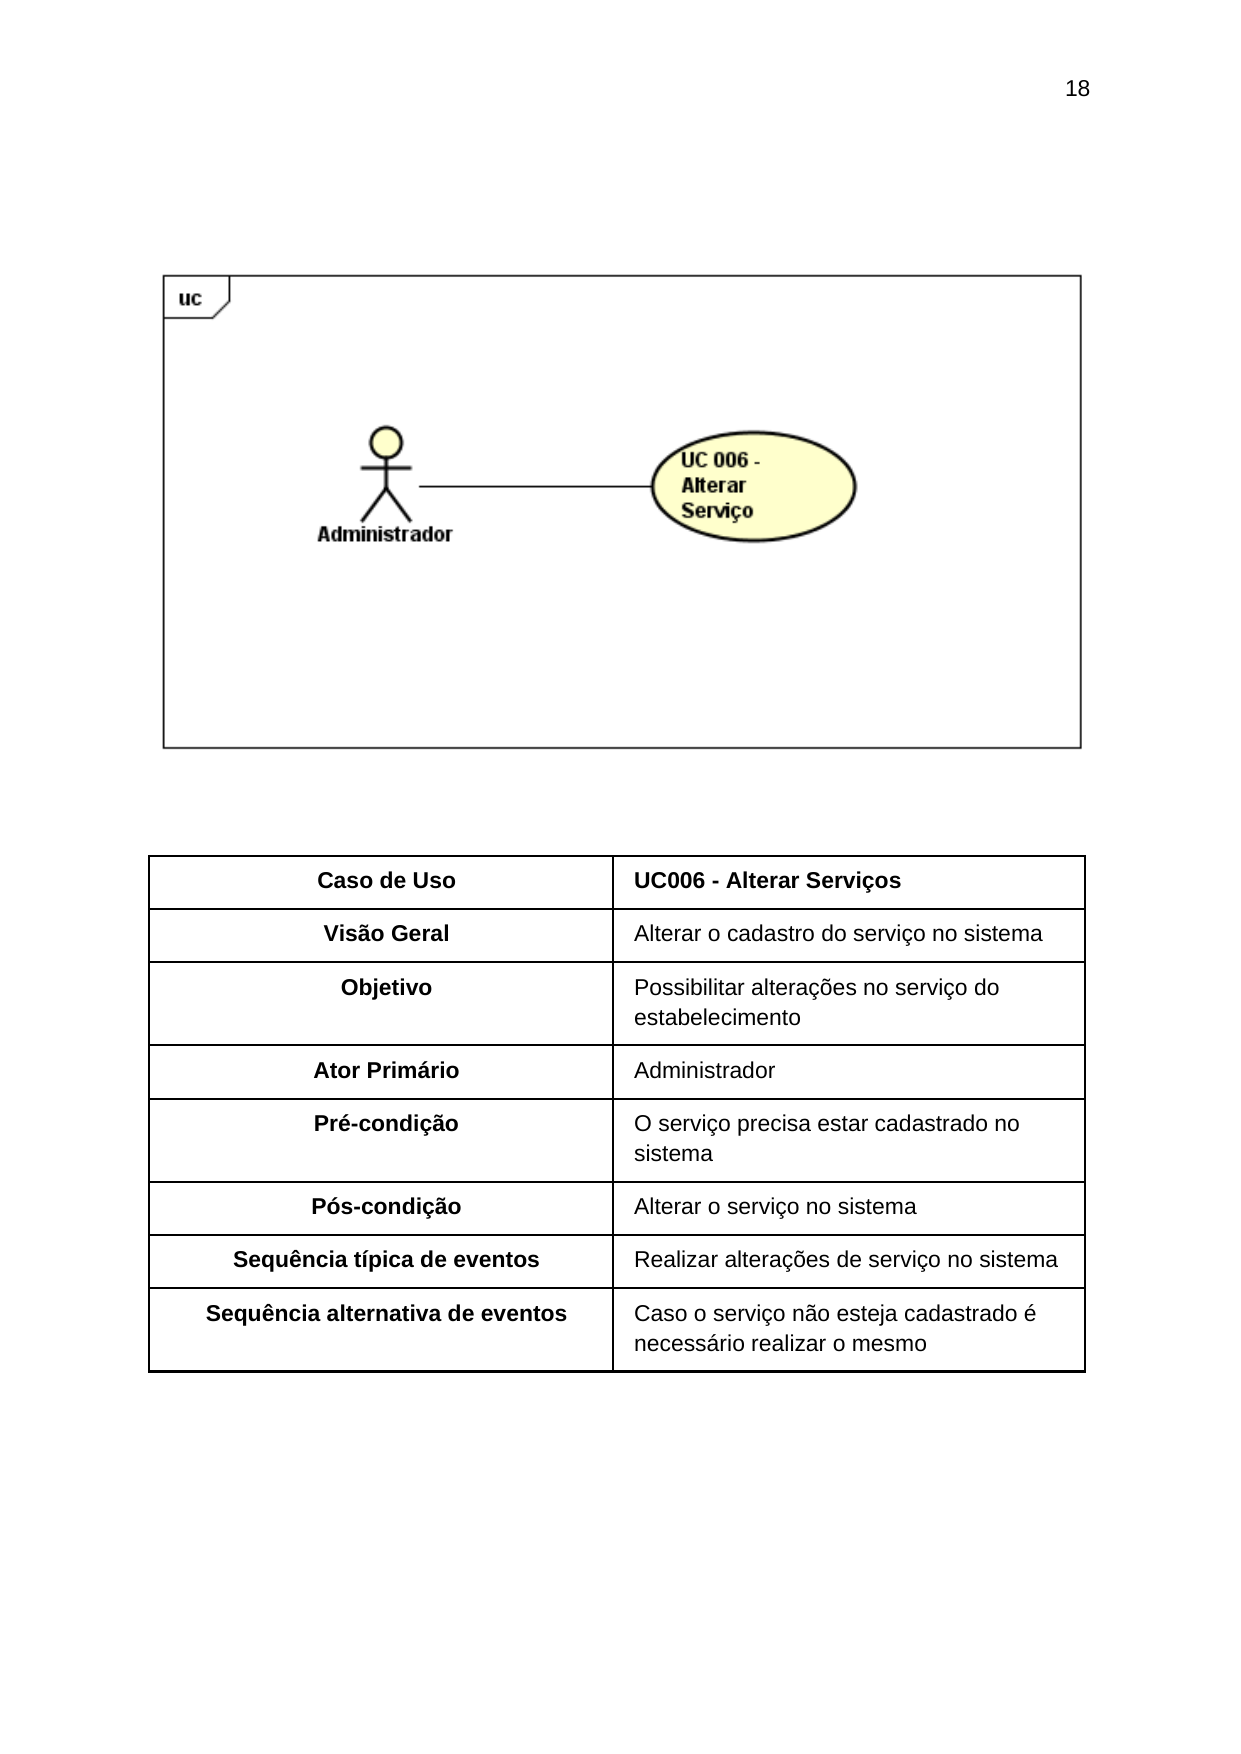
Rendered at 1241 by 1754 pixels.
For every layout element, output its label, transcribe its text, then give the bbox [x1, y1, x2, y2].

table_cell Objetivo [150, 963, 612, 1044]
table_cell Realizar alterações de serviço no sistema [614, 1236, 1084, 1287]
table_cell Possibilitar alterações no serviço do estabelecimento [614, 963, 1084, 1044]
table_cell Sequência típica de eventos [150, 1236, 612, 1287]
table_cell Alterar o serviço no sistema [614, 1183, 1084, 1234]
table_cell Caso o serviço não esteja cadastrado é necessário realizar o mesmo [614, 1289, 1084, 1370]
picture [150, 270, 1099, 761]
table_header UC006 - Alterar Serviços [614, 857, 1084, 908]
table_cell Administrador [614, 1046, 1084, 1097]
table_cell O serviço precisa estar cadastrado no sistema [614, 1100, 1084, 1181]
table_cell Ator Primário [150, 1046, 612, 1097]
table_header Caso de Uso [150, 857, 612, 908]
table_cell Visão Geral [150, 910, 612, 961]
table_cell Pré-condição [150, 1100, 612, 1181]
table_cell Pós-condição [150, 1183, 612, 1234]
table_cell Alterar o cadastro do serviço no sistema [614, 910, 1084, 961]
table_cell Sequência alternativa de eventos [150, 1289, 612, 1370]
